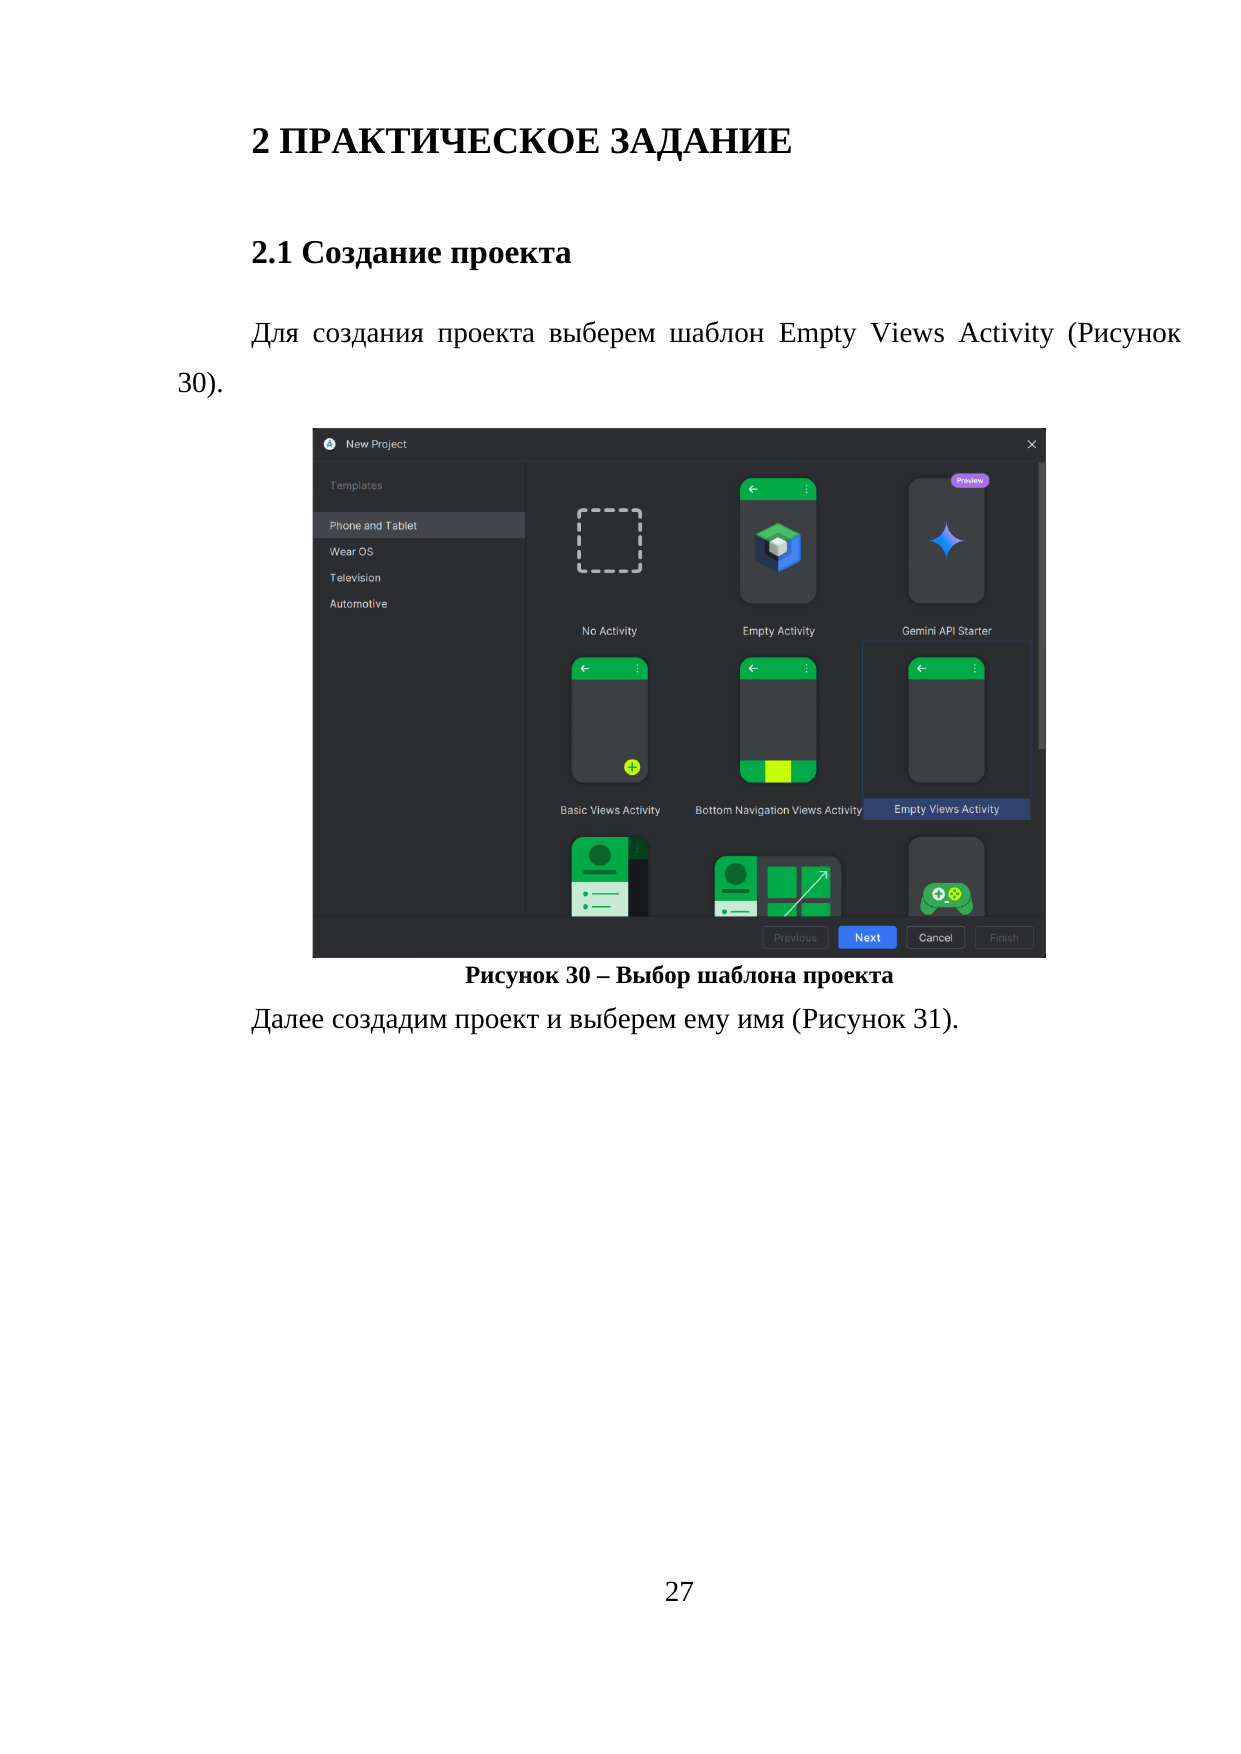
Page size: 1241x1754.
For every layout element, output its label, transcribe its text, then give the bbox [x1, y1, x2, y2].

text Далее создадим проект и выберем ему имя (Рисунок 31). [177, 1001, 1181, 1035]
subtitle Создание проекта [177, 233, 1181, 271]
text Для создания проекта выберем шаблон Empty Views Activity (Рисунок 30). [177, 315, 1181, 399]
subtitle ПРАКТИЧЕСКОЕ ЗАДАНИЕ [177, 118, 1181, 161]
picture [312, 428, 1046, 958]
